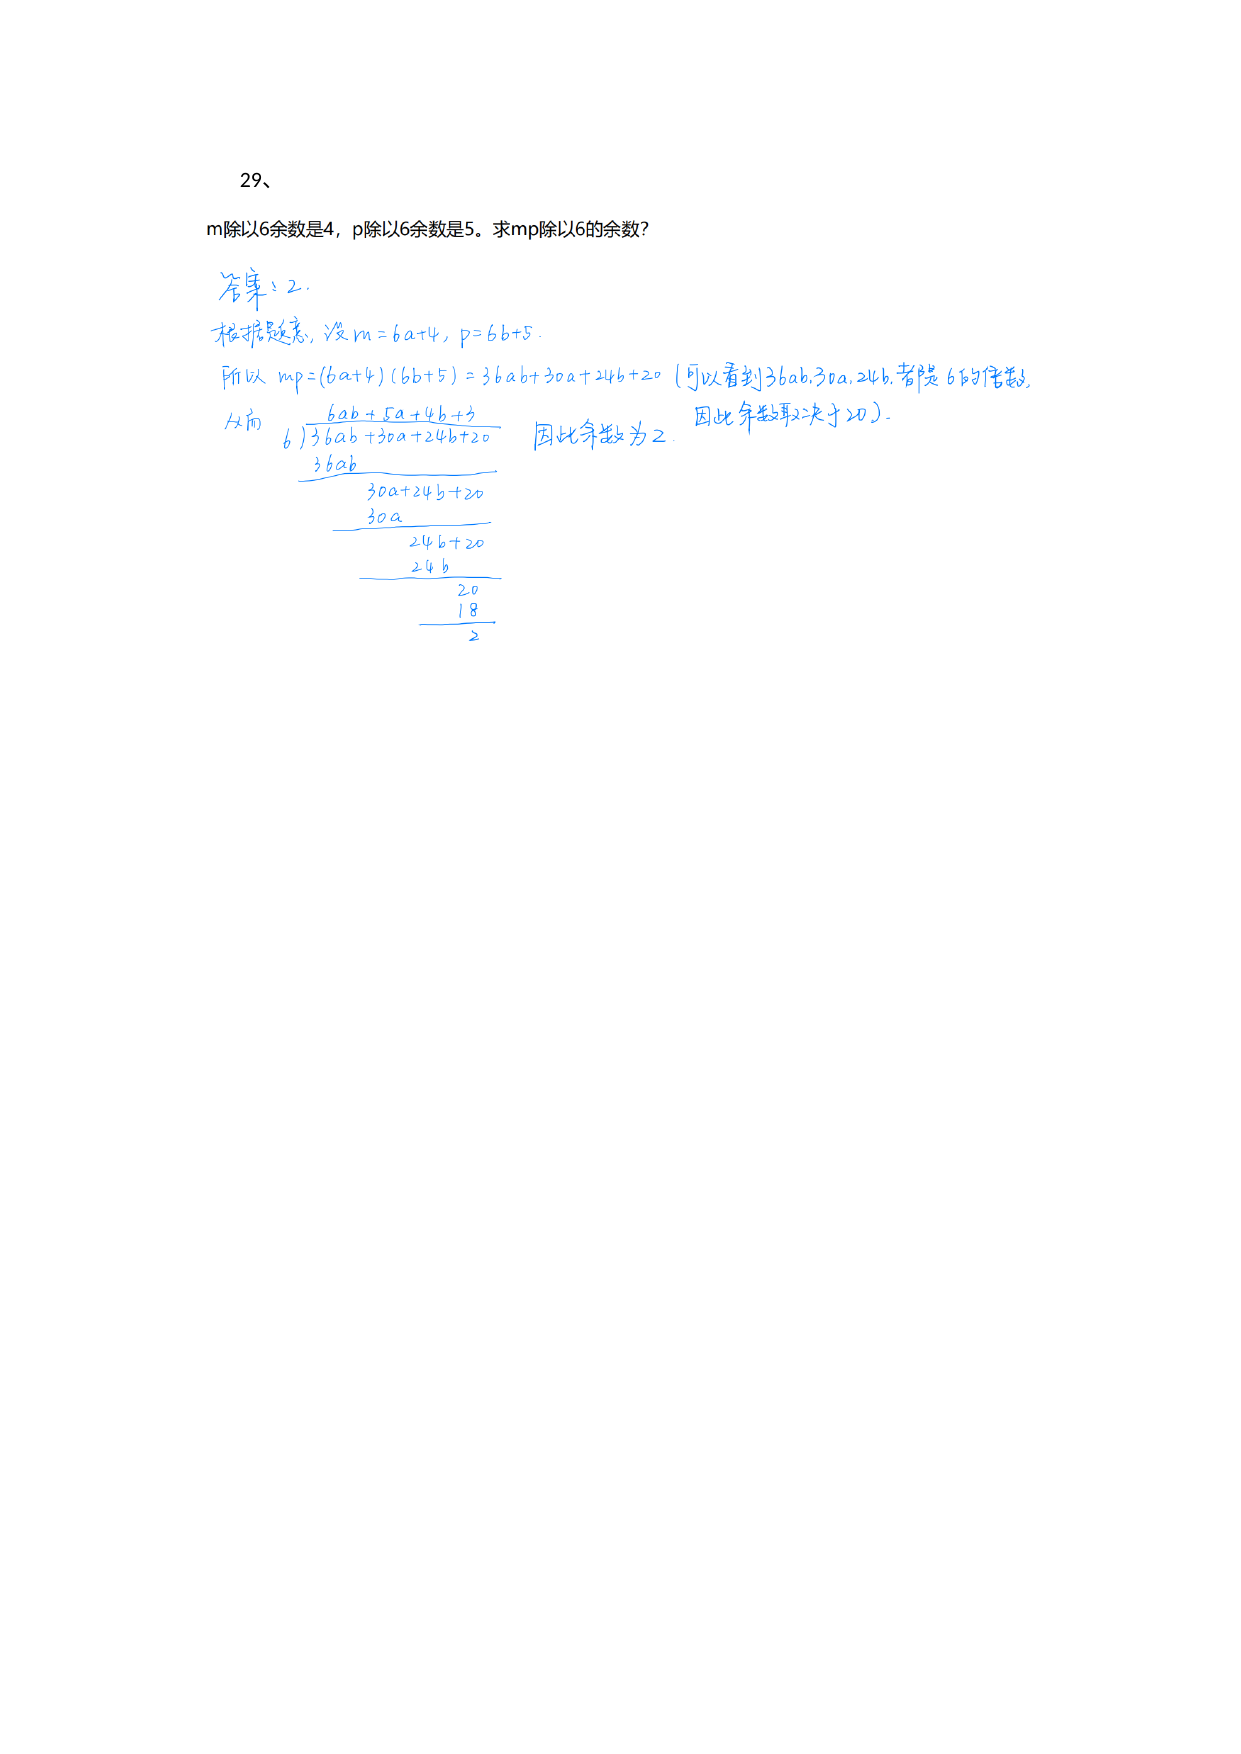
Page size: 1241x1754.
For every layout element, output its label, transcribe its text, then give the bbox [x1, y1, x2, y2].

picture [187, 194, 1052, 648]
